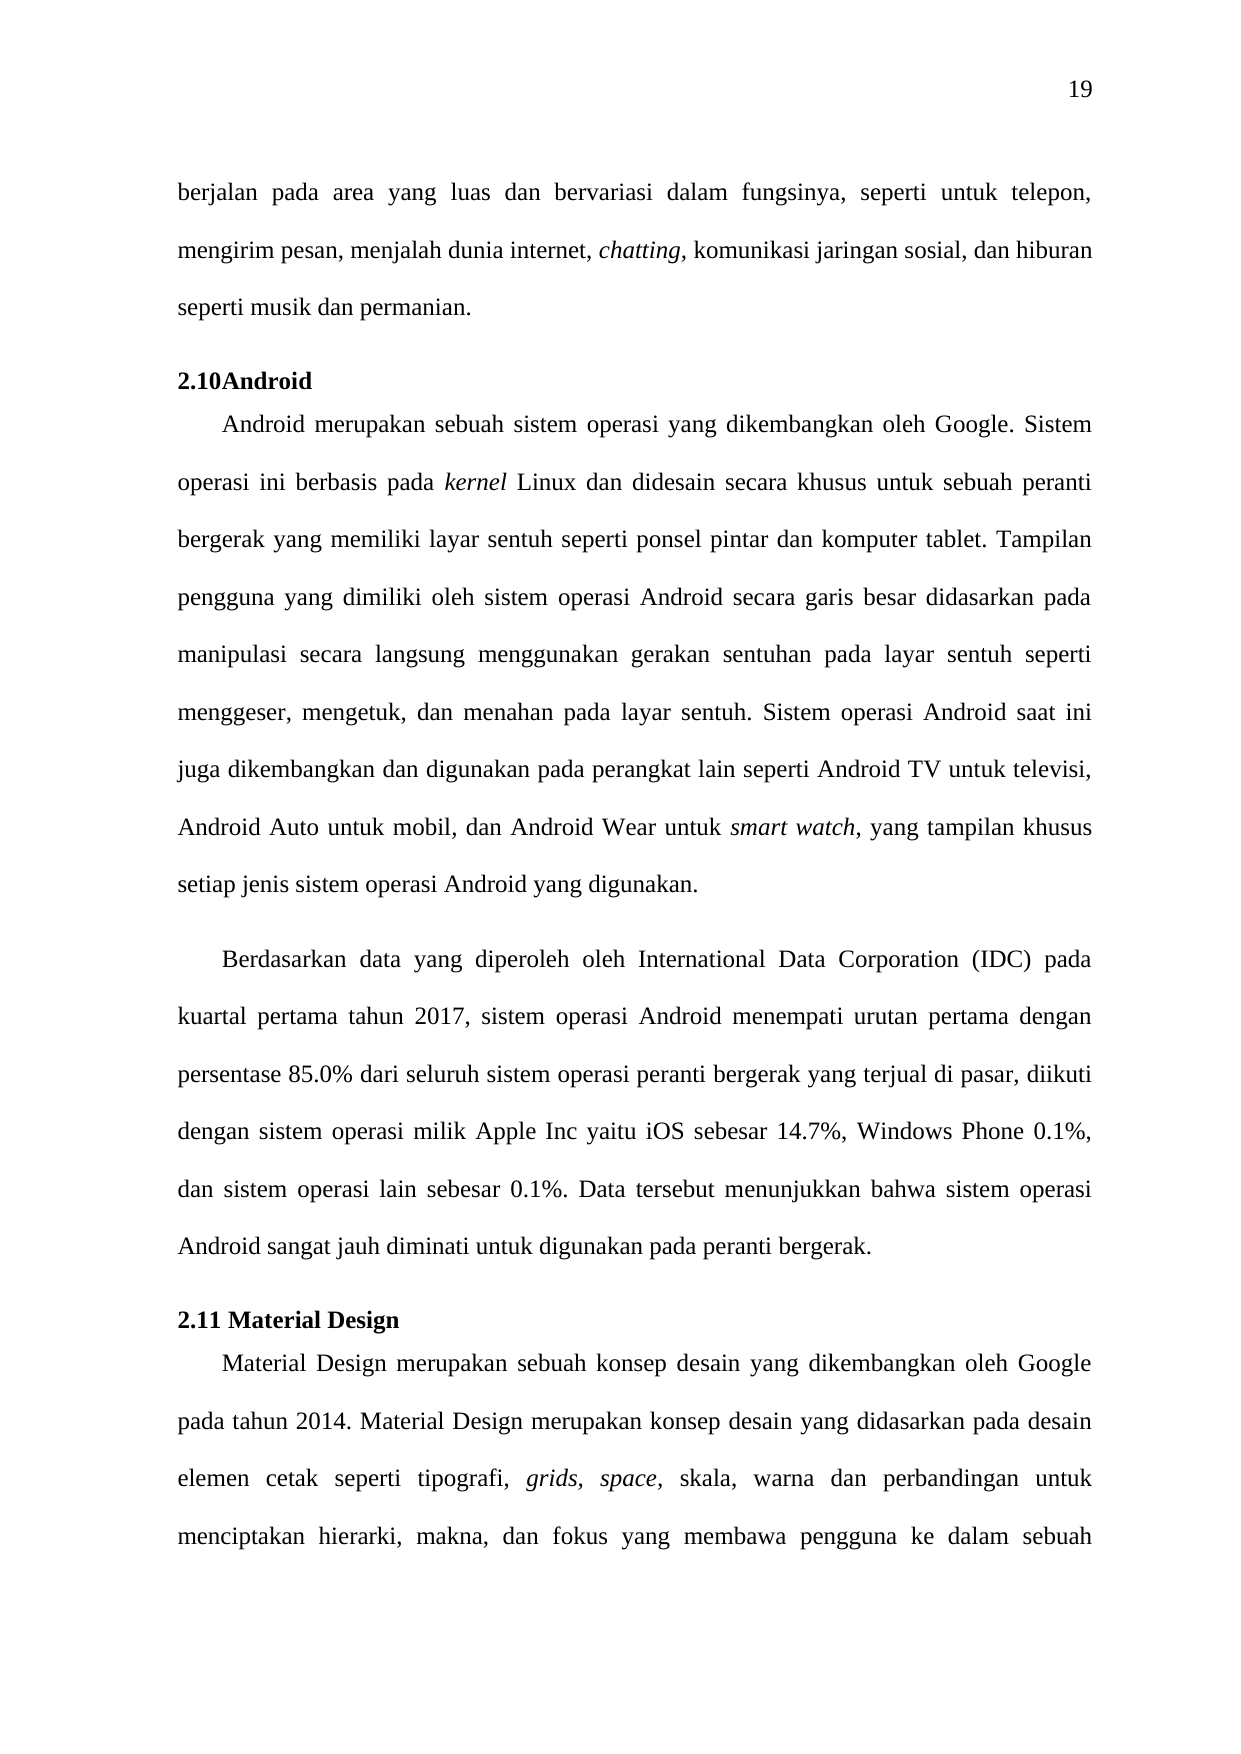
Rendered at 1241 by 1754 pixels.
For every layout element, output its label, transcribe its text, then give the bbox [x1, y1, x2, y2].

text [177, 177, 1092, 321]
text Berdasarkan data yang diperoleh oleh International Data Corporation (IDC) pada kuartal pertama tahun 2017, sistem operasi Android menempati urutan pertama dengan persentase 85.0% dari seluruh sistem operasi peranti bergerak yang terjual di pasar, diikuti dengan sistem operasi milik Apple Inc yaitu iOS sebesar 14.7%, Windows Phone 0.1%, dan sistem operasi lain sebesar 0.1%. Data tersebut menunjukkan bahwa sistem operasi Android sangat jauh diminati untuk digunakan pada peranti bergerak. [177, 944, 1092, 1260]
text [177, 1348, 1092, 1550]
text Android merupakan sebuah sistem operasi yang dikembangkan oleh Google. Sistem operasi ini berbasis pada kernel Linux dan didesain secara khusus untuk sebuah peranti bergerak yang memiliki layar sentuh seperti ponsel pintar dan komputer tablet. Tampilan pengguna yang dimiliki oleh sistem operasi Android secara garis besar didasarkan pada manipulasi secara langsung menggunakan gerakan sentuhan pada layar sentuh seperti menggeser, mengetuk, dan menahan pada layar sentuh. Sistem operasi Android saat ini juga dikembangkan dan digunakan pada perangkat lain seperti Android TV untuk televisi, Android Auto untuk mobil, dan Android Wear untuk smart watch, yang tampilan khusus setiap jenis sistem operasi Android yang digunakan. [177, 409, 1092, 898]
text Material Design [177, 1305, 1092, 1334]
text Android [177, 366, 1092, 395]
